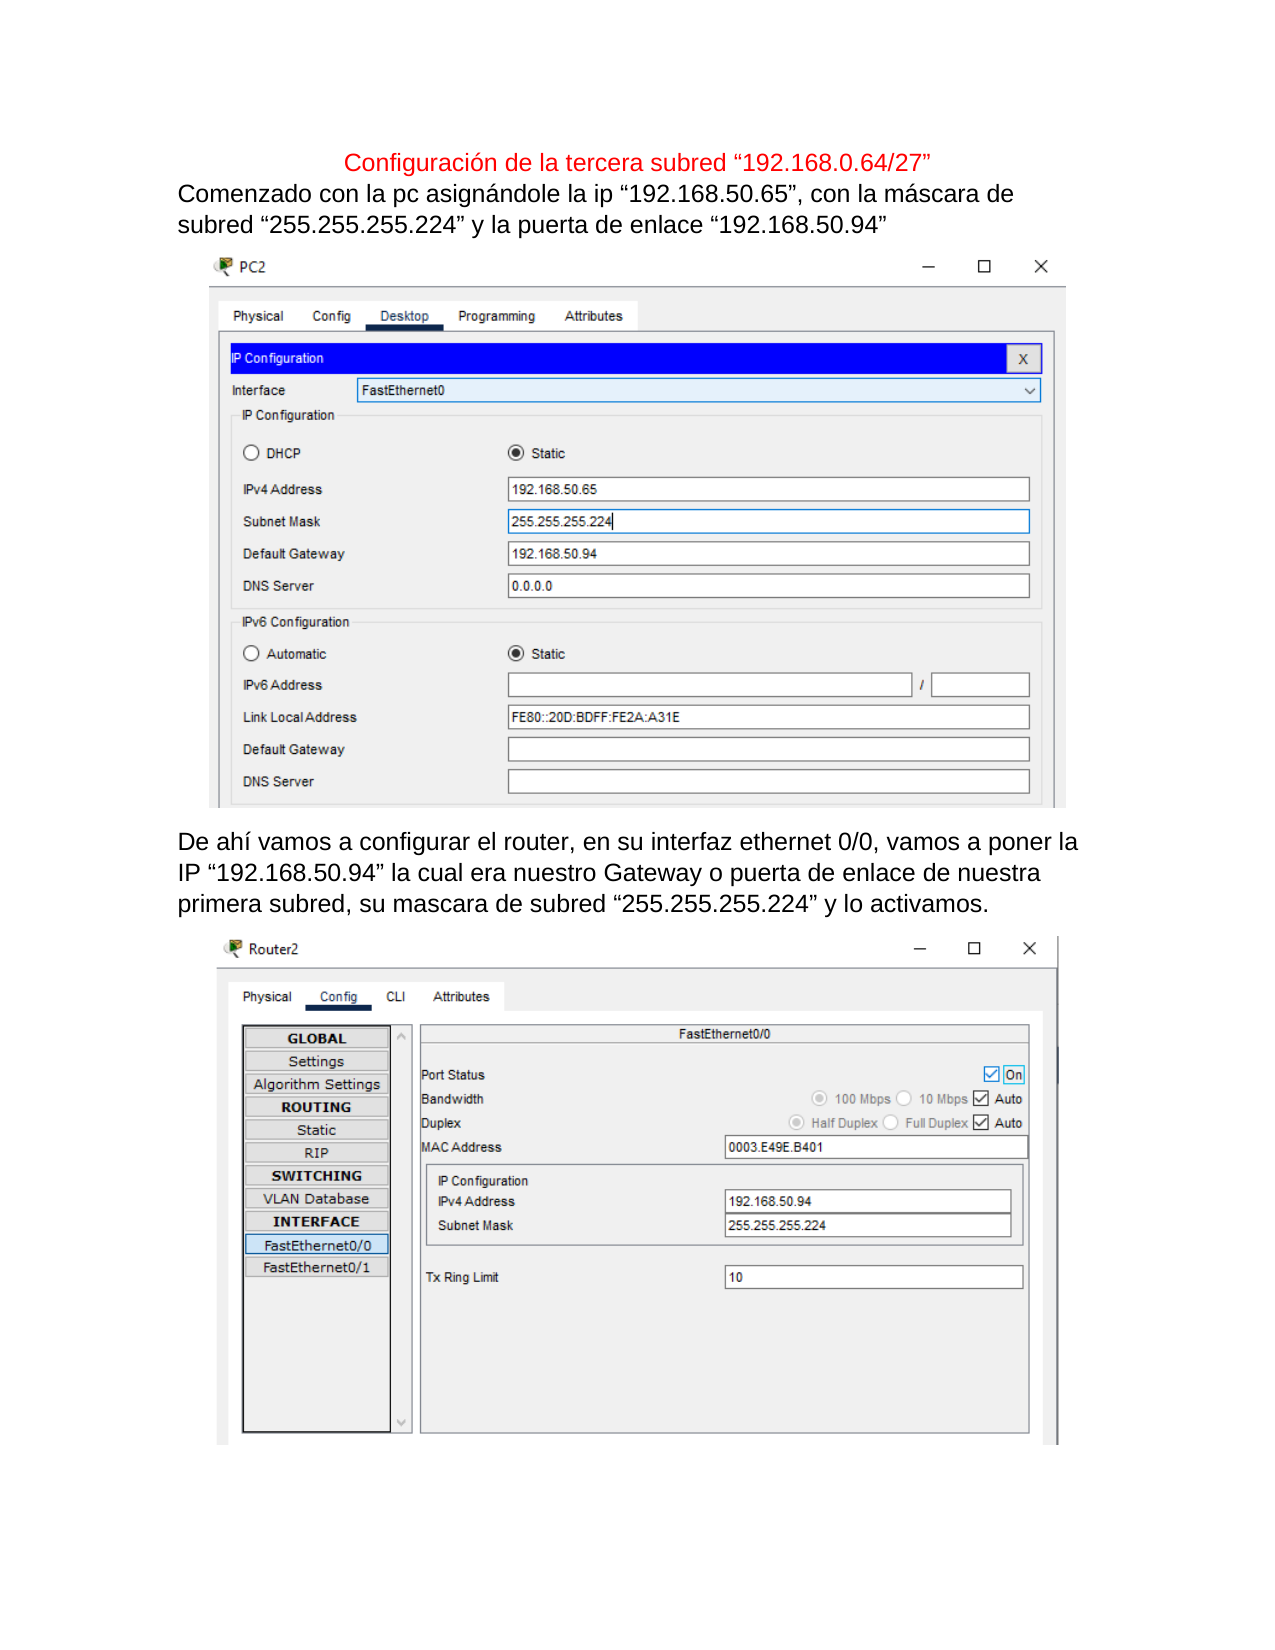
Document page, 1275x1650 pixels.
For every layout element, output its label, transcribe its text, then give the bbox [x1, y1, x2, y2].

picture [216, 936, 1059, 1445]
picture [209, 257, 1066, 808]
text De ahí vamos a configurar el router, en su interfaz ethernet 0/0, vamos a poner la IP “192.168.50.94” la cual era nuestro Gateway o puerta de enlace de nuestra primera subred, su mascara de subred “255.255.255.224” y lo activamos. [177, 827, 1098, 917]
text Comenzado con la pc asignándole la ip “192.168.50.65”, con la máscara de subred “255.255.255.224” y la puerta de enlace “192.168.50.94” [177, 179, 1098, 238]
subtitle Configuración de la tercera subred “192.168.0.64/27” [177, 148, 1098, 176]
